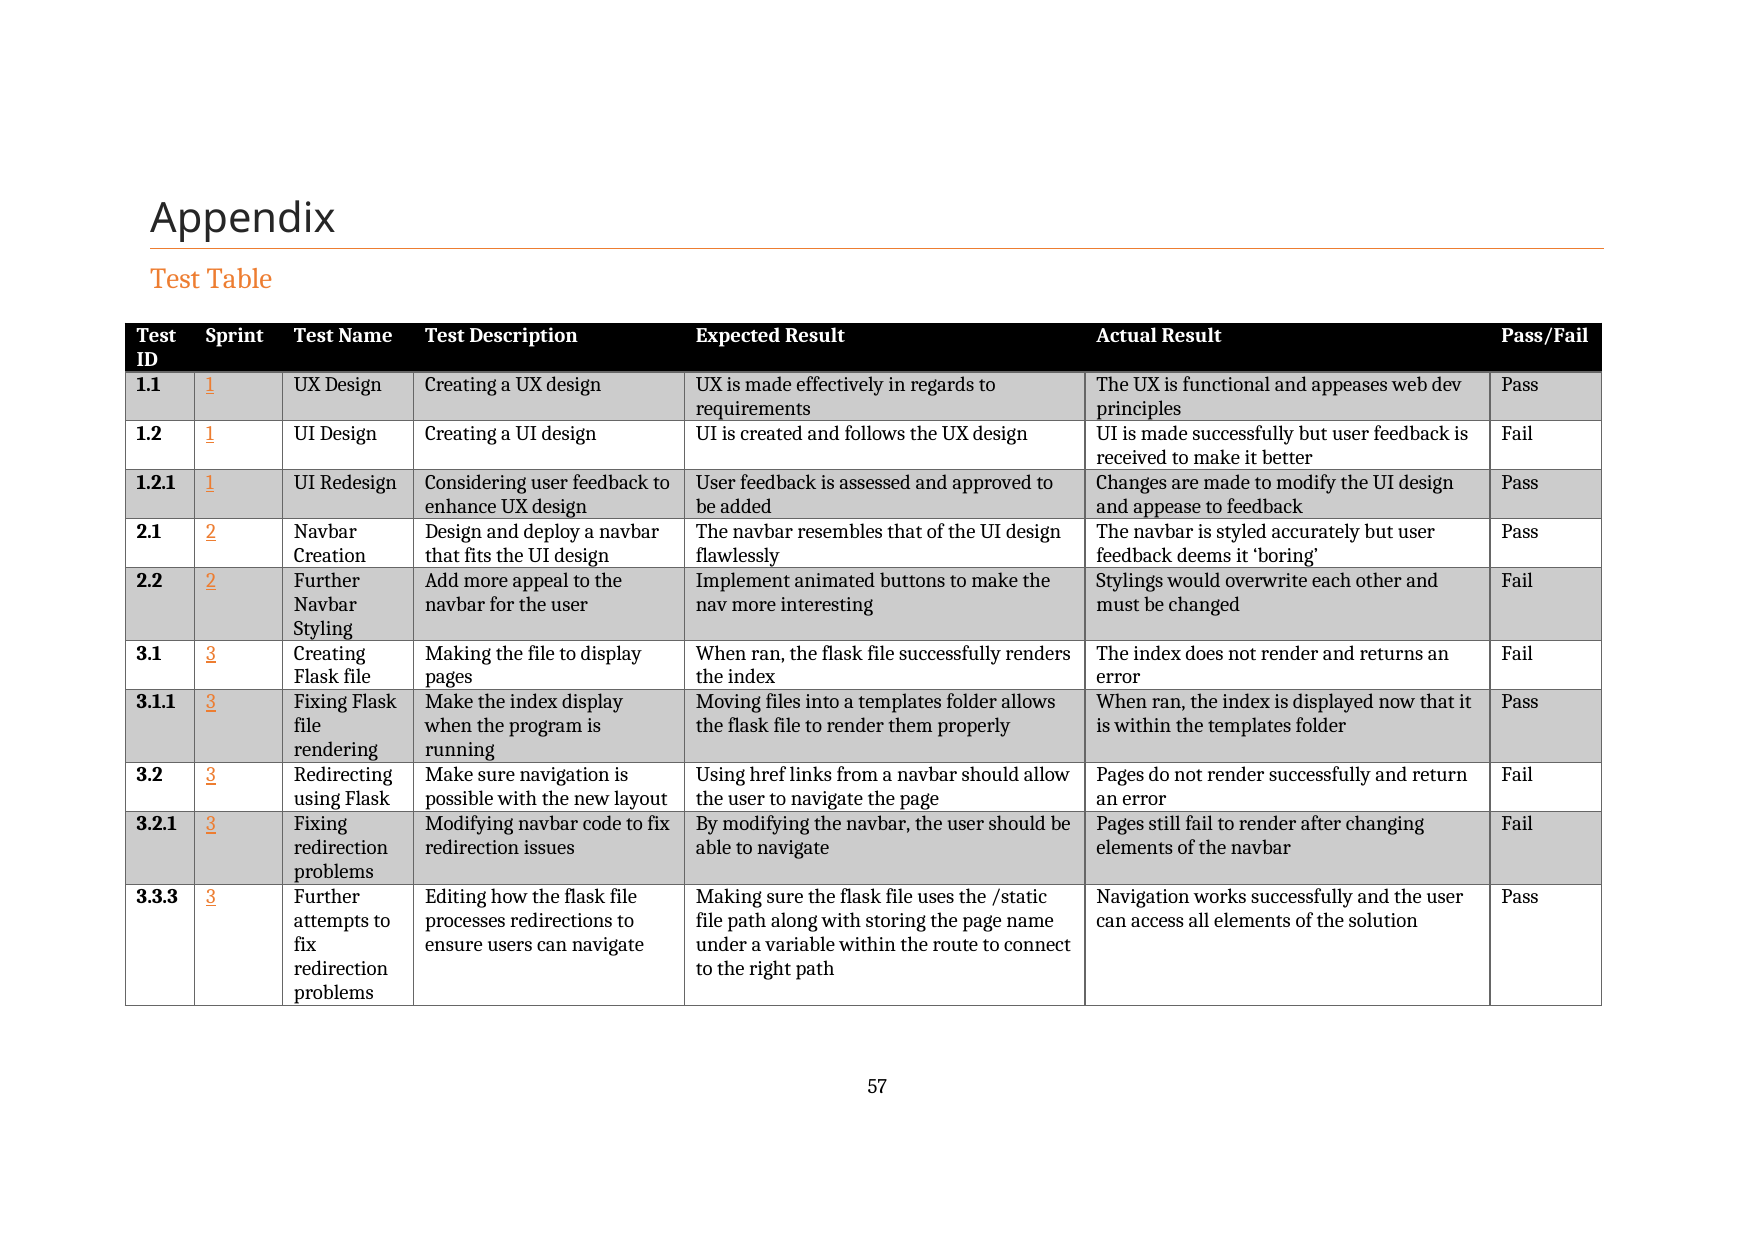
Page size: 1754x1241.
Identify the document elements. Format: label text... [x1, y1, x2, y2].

subtitle Test Table [150, 262, 1604, 296]
subtitle Appendix [150, 187, 1604, 248]
